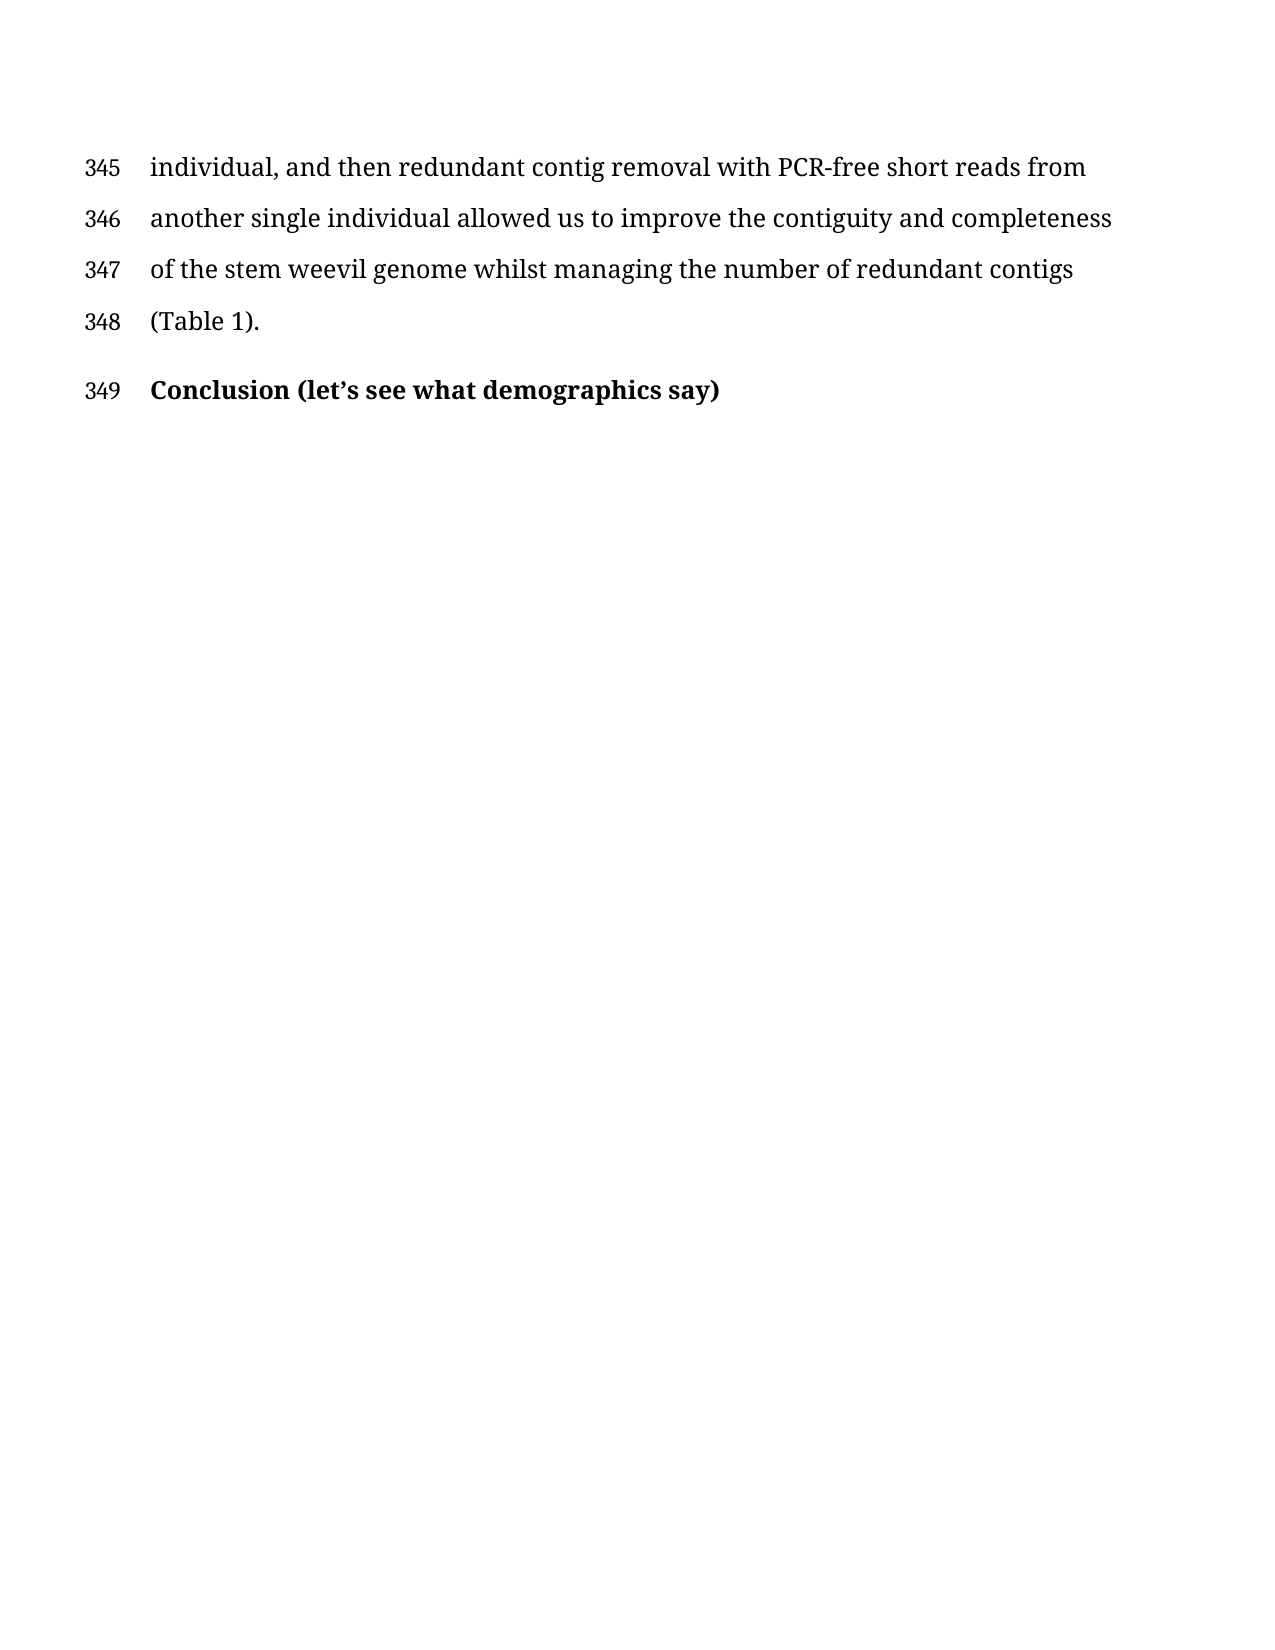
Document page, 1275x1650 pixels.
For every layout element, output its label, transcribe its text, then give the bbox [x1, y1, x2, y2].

text Conclusion (let’s see what demographics say) [150, 373, 1125, 407]
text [150, 150, 1125, 337]
